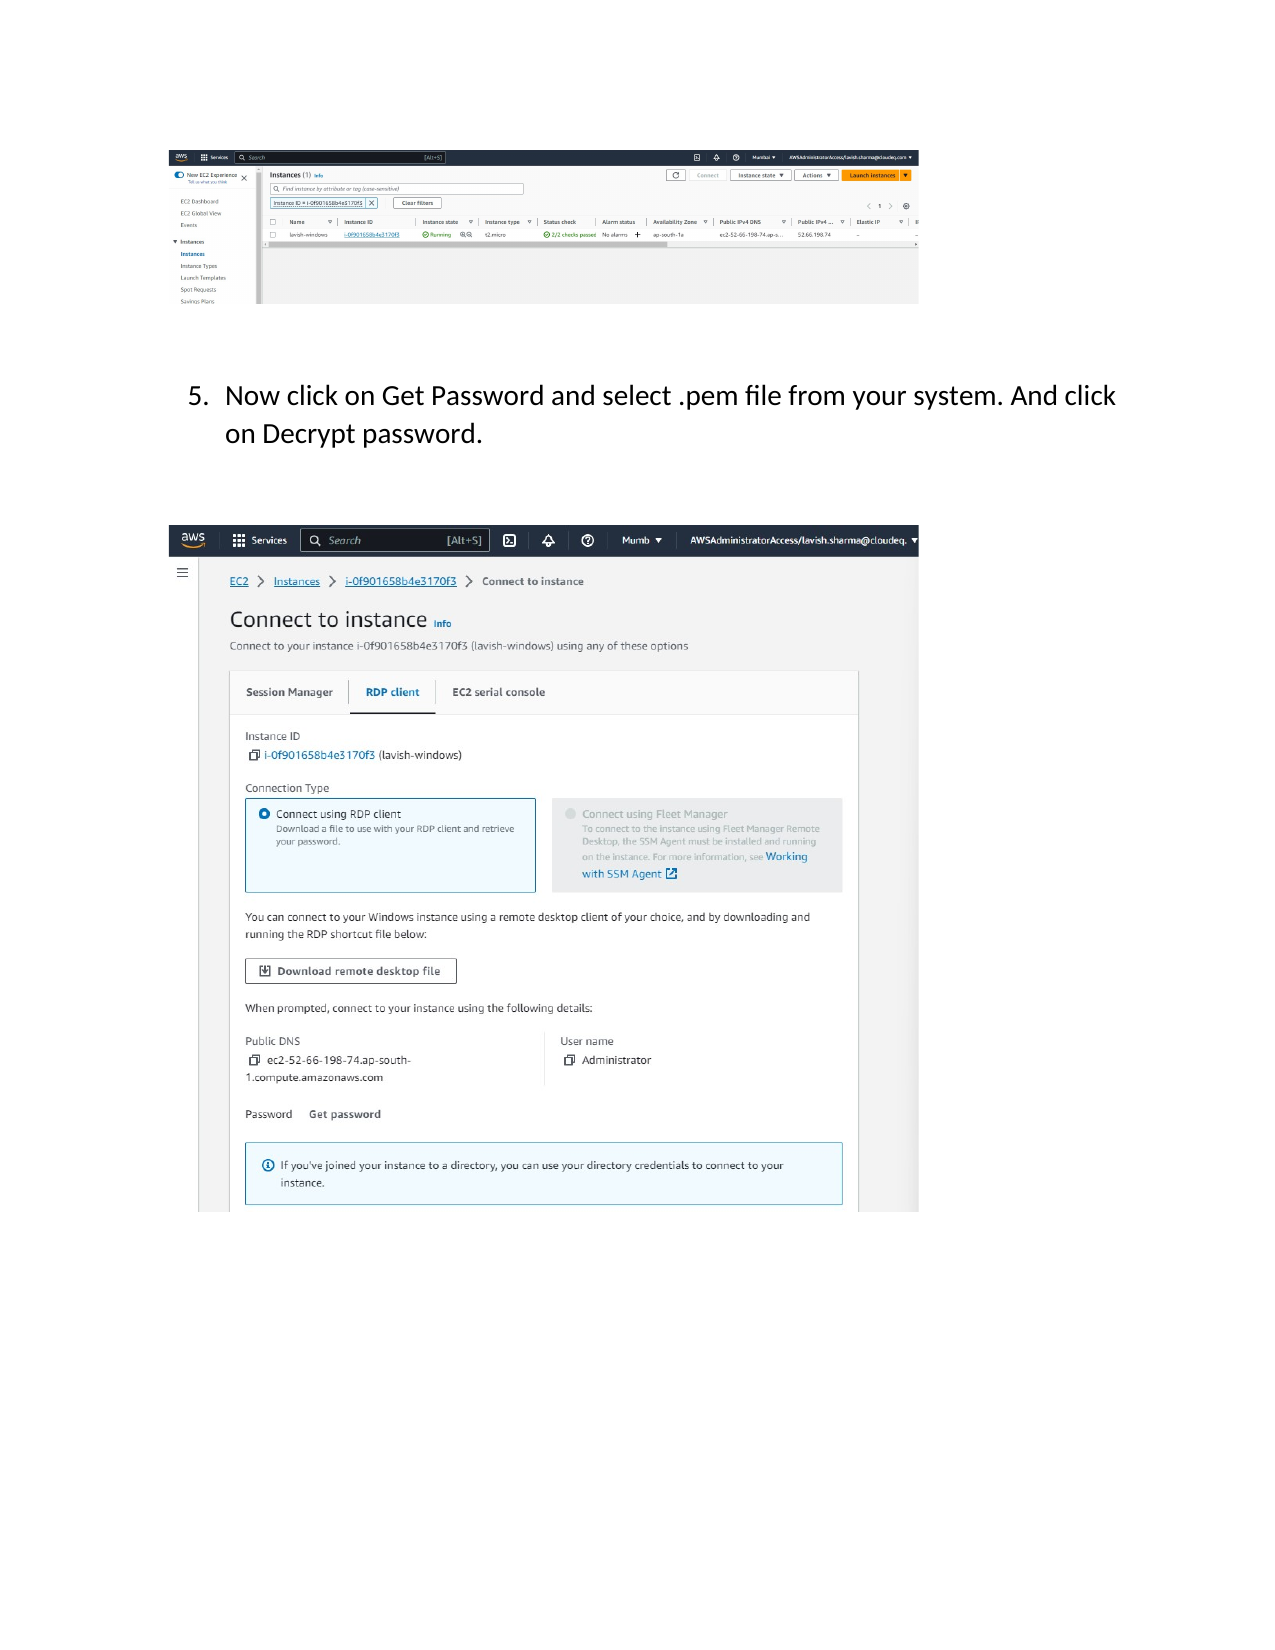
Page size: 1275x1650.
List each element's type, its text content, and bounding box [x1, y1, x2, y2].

list Now click on Get Password and select .pem file from your system. And click on Decrypt password. [187, 377, 1125, 451]
